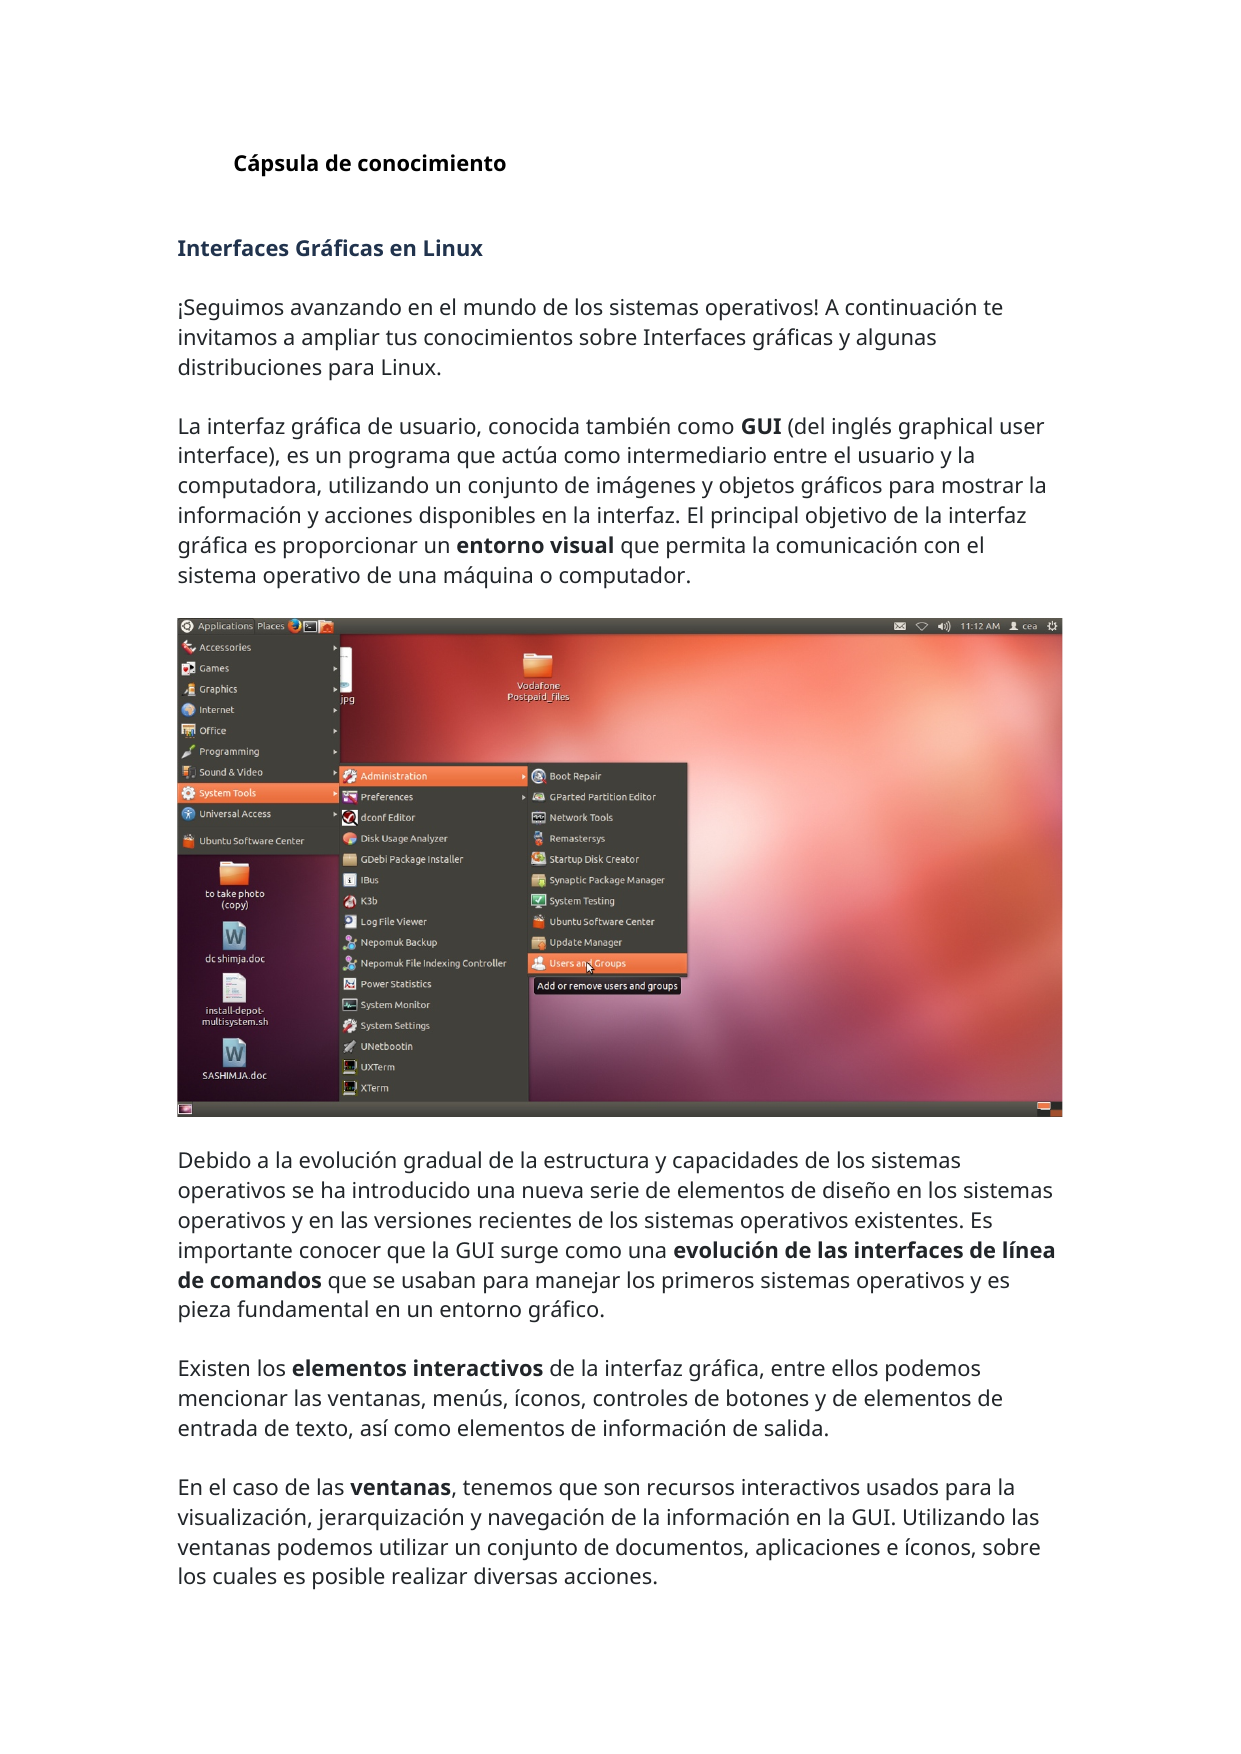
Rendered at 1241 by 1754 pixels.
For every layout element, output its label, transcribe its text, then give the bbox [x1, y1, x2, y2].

picture [177, 618, 1063, 1117]
text Existen los elementos interactivos de la interfaz gráfica, entre ellos podemos mencionar las ventanas, menús, íconos, controles de botones y de elementos de entrada de texto, así como elementos de información de salida. [177, 1353, 1063, 1443]
text ¡Seguimos avanzando en el mundo de los sistemas operativos! A continuación te invitamos a ampliar tus conocimientos sobre Interfaces gráficas y algunas distribuciones para Linux. [177, 292, 1063, 382]
text Debido a la evolución gradual de la estructura y capacidades de los sistemas operativos se ha introducido una nueva serie de elementos de diseño en los sistemas operativos y en las versiones recientes de los sistemas operativos existentes. Es importante conocer que la GUI surge como una evolución de las interfaces de línea de comandos que se usaban para manejar los primeros sistemas operativos y es pieza fundamental en un entorno gráfico. [177, 1146, 1063, 1324]
text En el caso de las ventanas, tenemos que son recursos interactivos usados para la visualización, jerarquización y navegación de la información en la GUI. Utilizando las ventanas podemos utilizar un conjunto de documentos, aplicaciones e íconos, sobre los cuales es posible realizar diversas acciones. [177, 1472, 1063, 1591]
text Cápsula de conocimiento [177, 148, 1063, 204]
text Interfaces Gráficas en Linux [177, 233, 1063, 263]
text La interfaz gráfica de usuario, conocida también como GUI (del inglés graphical user interface), es un programa que actúa como intermediario entre el usuario y la computadora, utilizando un conjunto de imágenes y objetos gráficos para mostrar la información y acciones disponibles en la interfaz. El principal objetivo de la interfaz gráfica es proporcionar un entorno visual que permita la comunicación con el sistema operativo de una máquina o computador. [177, 411, 1063, 589]
